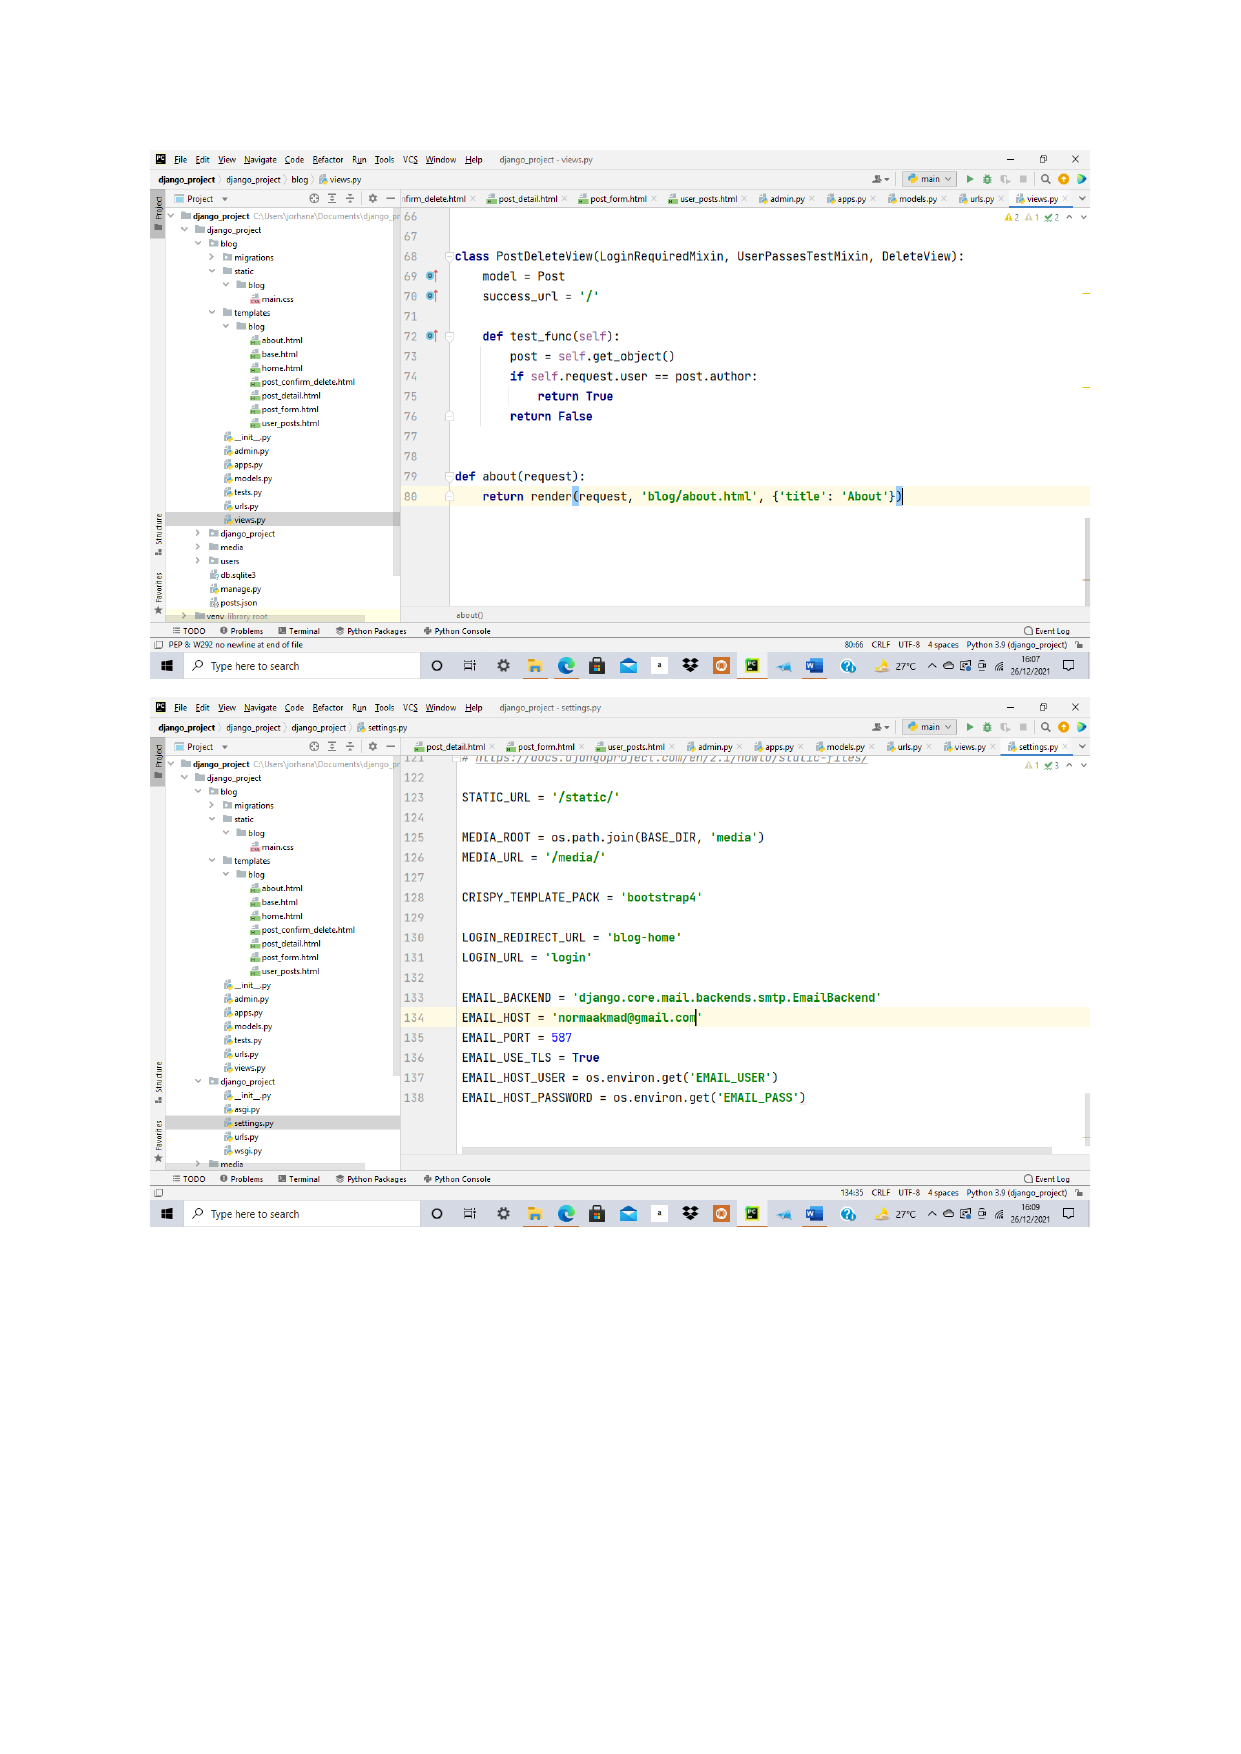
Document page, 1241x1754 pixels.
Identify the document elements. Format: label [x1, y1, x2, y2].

picture [150, 150, 1091, 679]
picture [150, 697, 1091, 1227]
